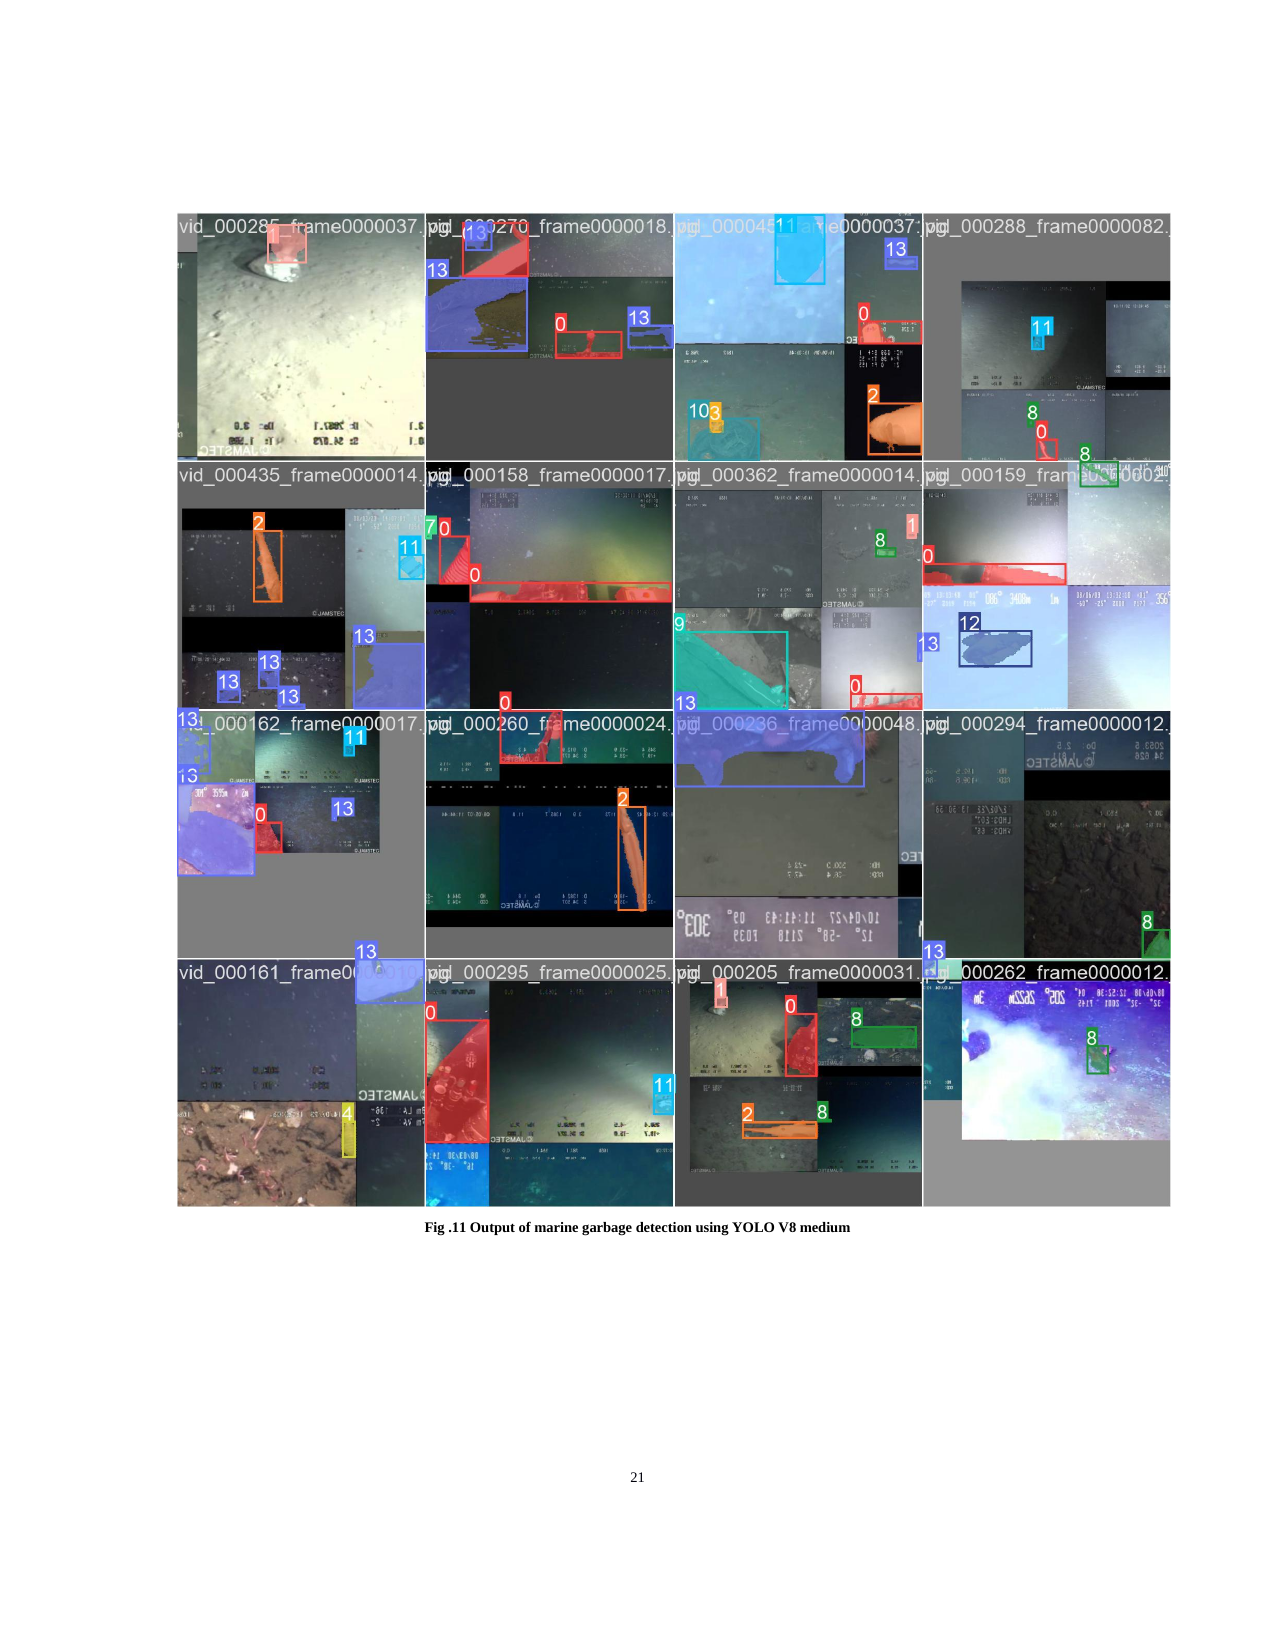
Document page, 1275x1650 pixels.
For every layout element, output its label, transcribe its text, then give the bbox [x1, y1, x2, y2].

text Fig .11 Output of marine garbage detection using YOLO V8 medium [177, 1207, 1098, 1235]
picture [177, 212, 1171, 1207]
